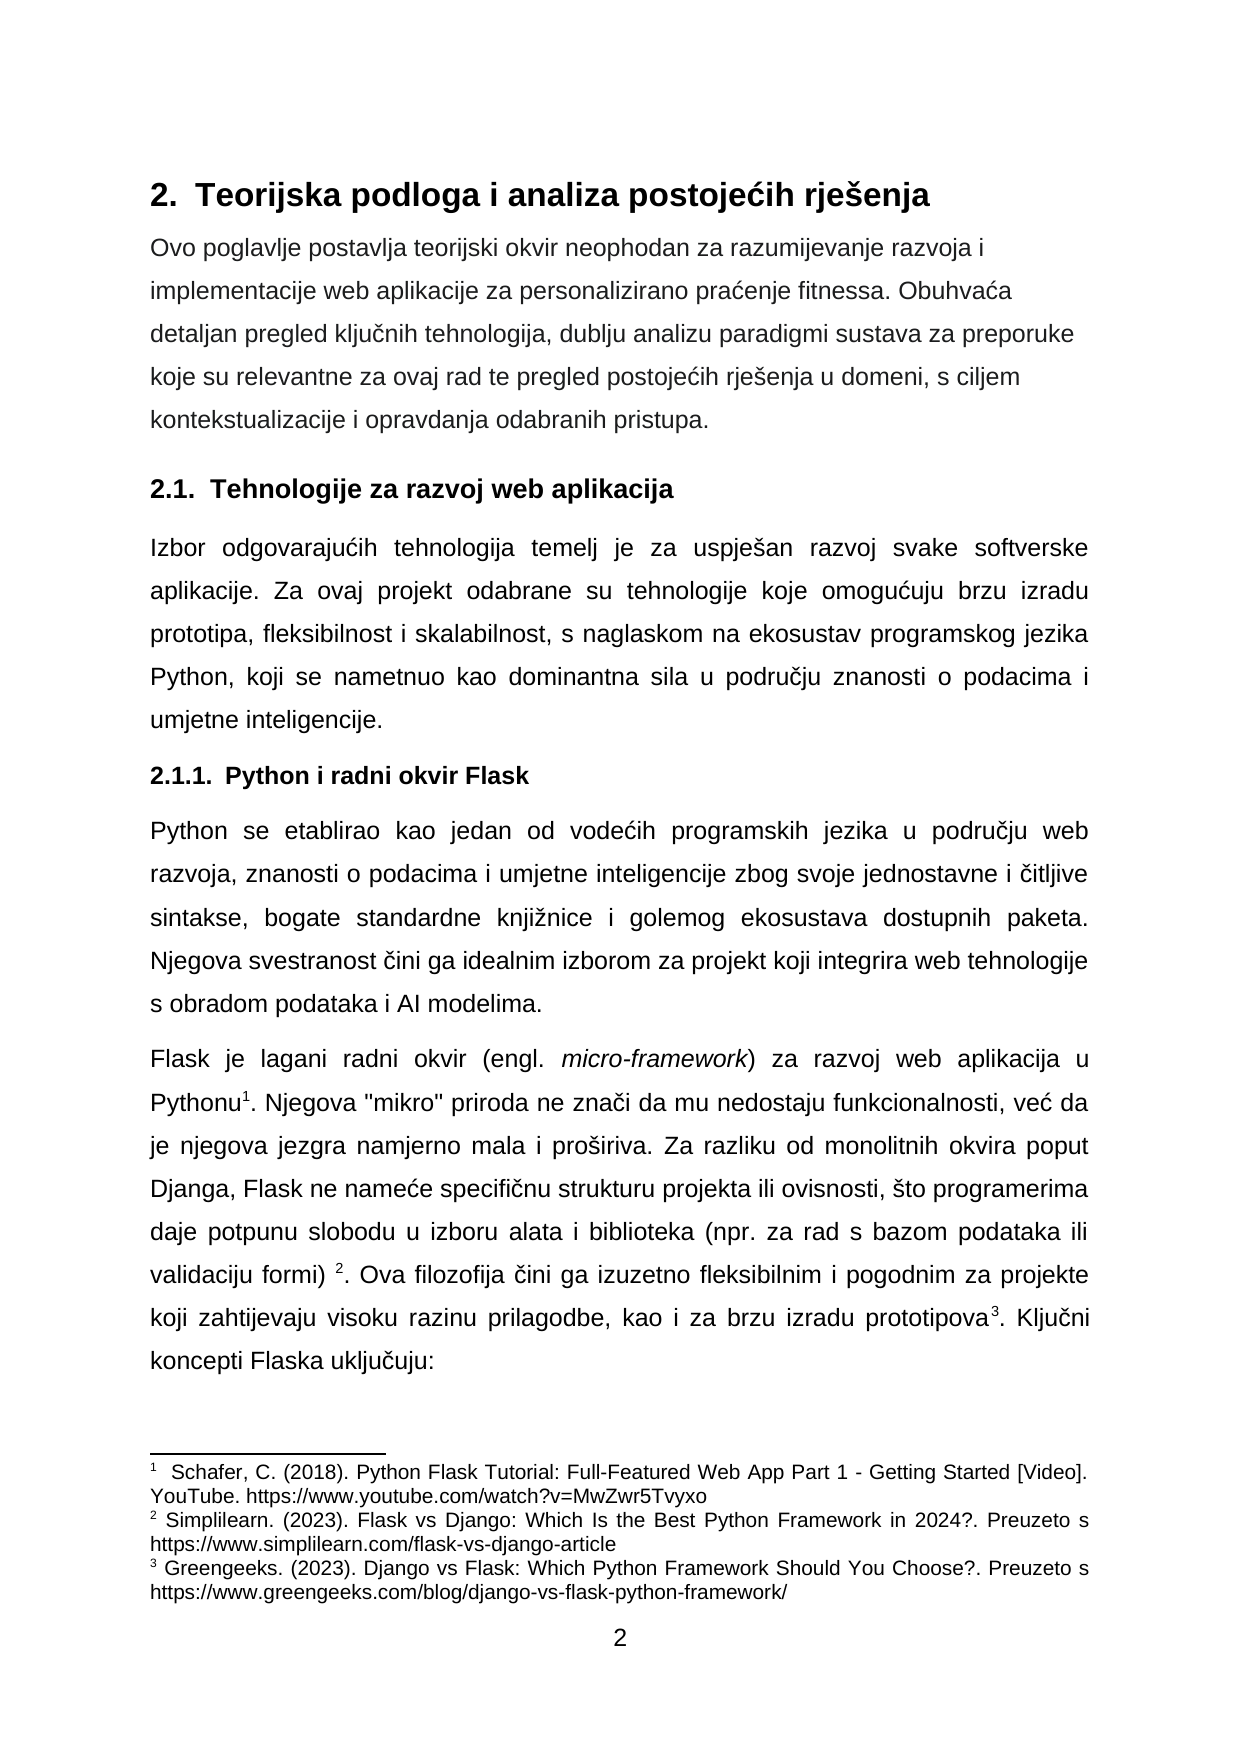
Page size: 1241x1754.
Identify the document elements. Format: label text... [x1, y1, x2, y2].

subtitle Teorijska podloga i analiza postojećih rješenja [150, 175, 1090, 213]
subtitle Python i radni okvir Flask [150, 761, 1090, 789]
text Python se etablirao kao jedan od vodećih programskih jezika u području web razvoja, znanosti o podacima i umjetne inteligencije zbog svoje jednostavne i čitljive sintakse, bogate standardne knjižnice i golemog ekosustava dostupnih paketa. Njegova svestranost čini ga idealnim izborom za projekt koji integrira web tehnologije s obradom podataka i AI modelima. [150, 816, 1090, 1018]
text Izbor odgovarajućih tehnologija temelj je za uspješan razvoj svake softverske aplikacije. Za ovaj projekt odabrane su tehnologije koje omogućuju brzu izradu prototipa, fleksibilnost i skalabilnost, s naglaskom na ekosustav programskog jezika Python, koji se nametnuo kao dominantna sila u području znanosti o podacima i umjetne inteligencije. [150, 533, 1090, 734]
text Flask je lagani radni okvir (engl. micro-framework) za razvoj web aplikacija u Pythonu. Njegova "mikro" priroda ne znači da mu nedostaju funkcionalnosti, već da je njegova jezgra namjerno mala i proširiva. Za razliku od monolitnih okvira poput Djanga, Flask ne nameće specifičnu strukturu projekta ili ovisnosti, što programerima daje potpunu slobodu u izboru alata i biblioteka (npr. za rad s bazom podataka ili validaciju formi) . Ova filozofija čini ga izuzetno fleksibilnim i pogodnim za projekte koji zahtijevaju visoku razinu prilagodbe, kao i za brzu izradu prototipova. Ključni koncepti Flaska uključuju: [150, 1044, 1090, 1375]
text Ovo poglavlje postavlja teorijski okvir neophodan za razumijevanje razvoja i implementacije web aplikacije za personalizirano praćenje fitnessa. Obuhvaća detaljan pregled ključnih tehnologija, dublju analizu paradigmi sustava za preporuke koje su relevantne za ovaj rad te pregled postojećih rješenja u domeni, s ciljem kontekstualizacije i opravdanja odabranih pristupa. [150, 233, 1090, 434]
subtitle Tehnologije za razvoj web aplikacija [150, 473, 1090, 504]
